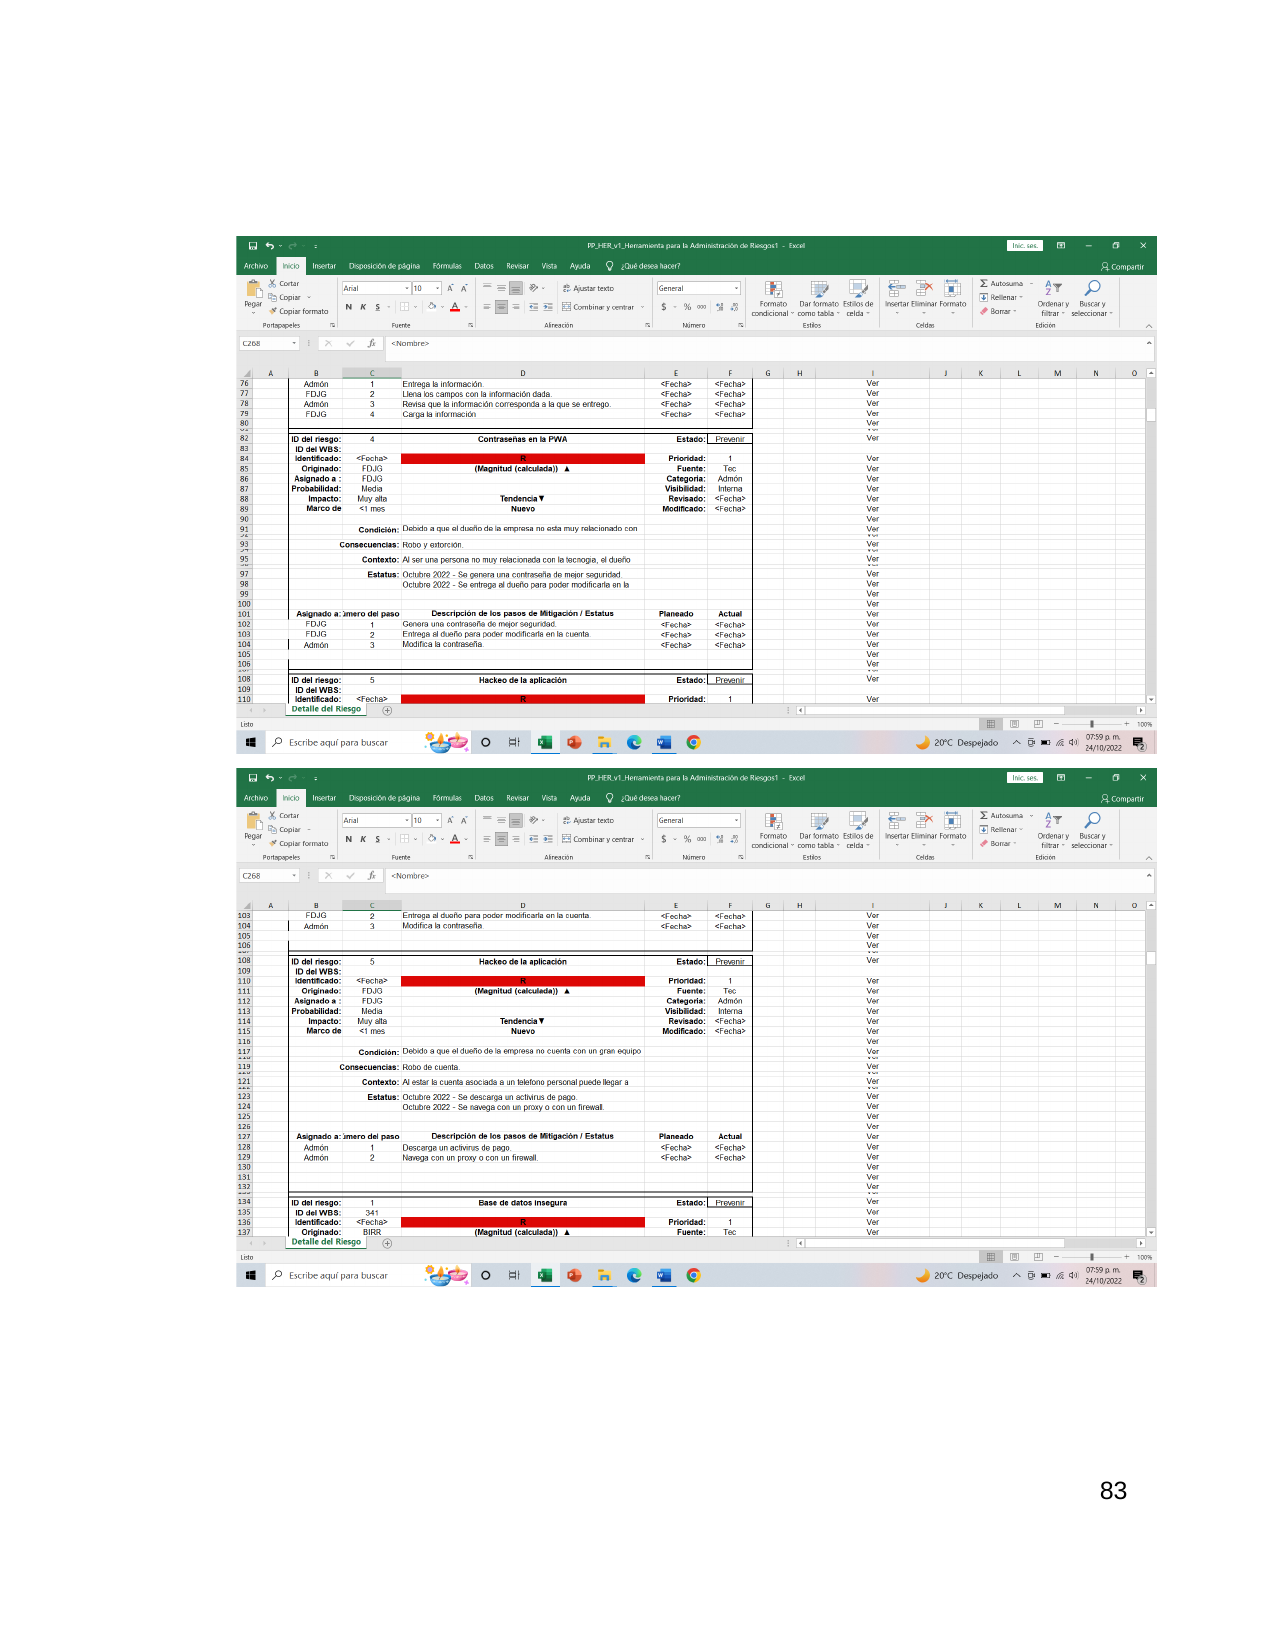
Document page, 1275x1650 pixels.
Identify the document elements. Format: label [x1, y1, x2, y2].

picture [236, 768, 1157, 1287]
picture [236, 236, 1157, 754]
